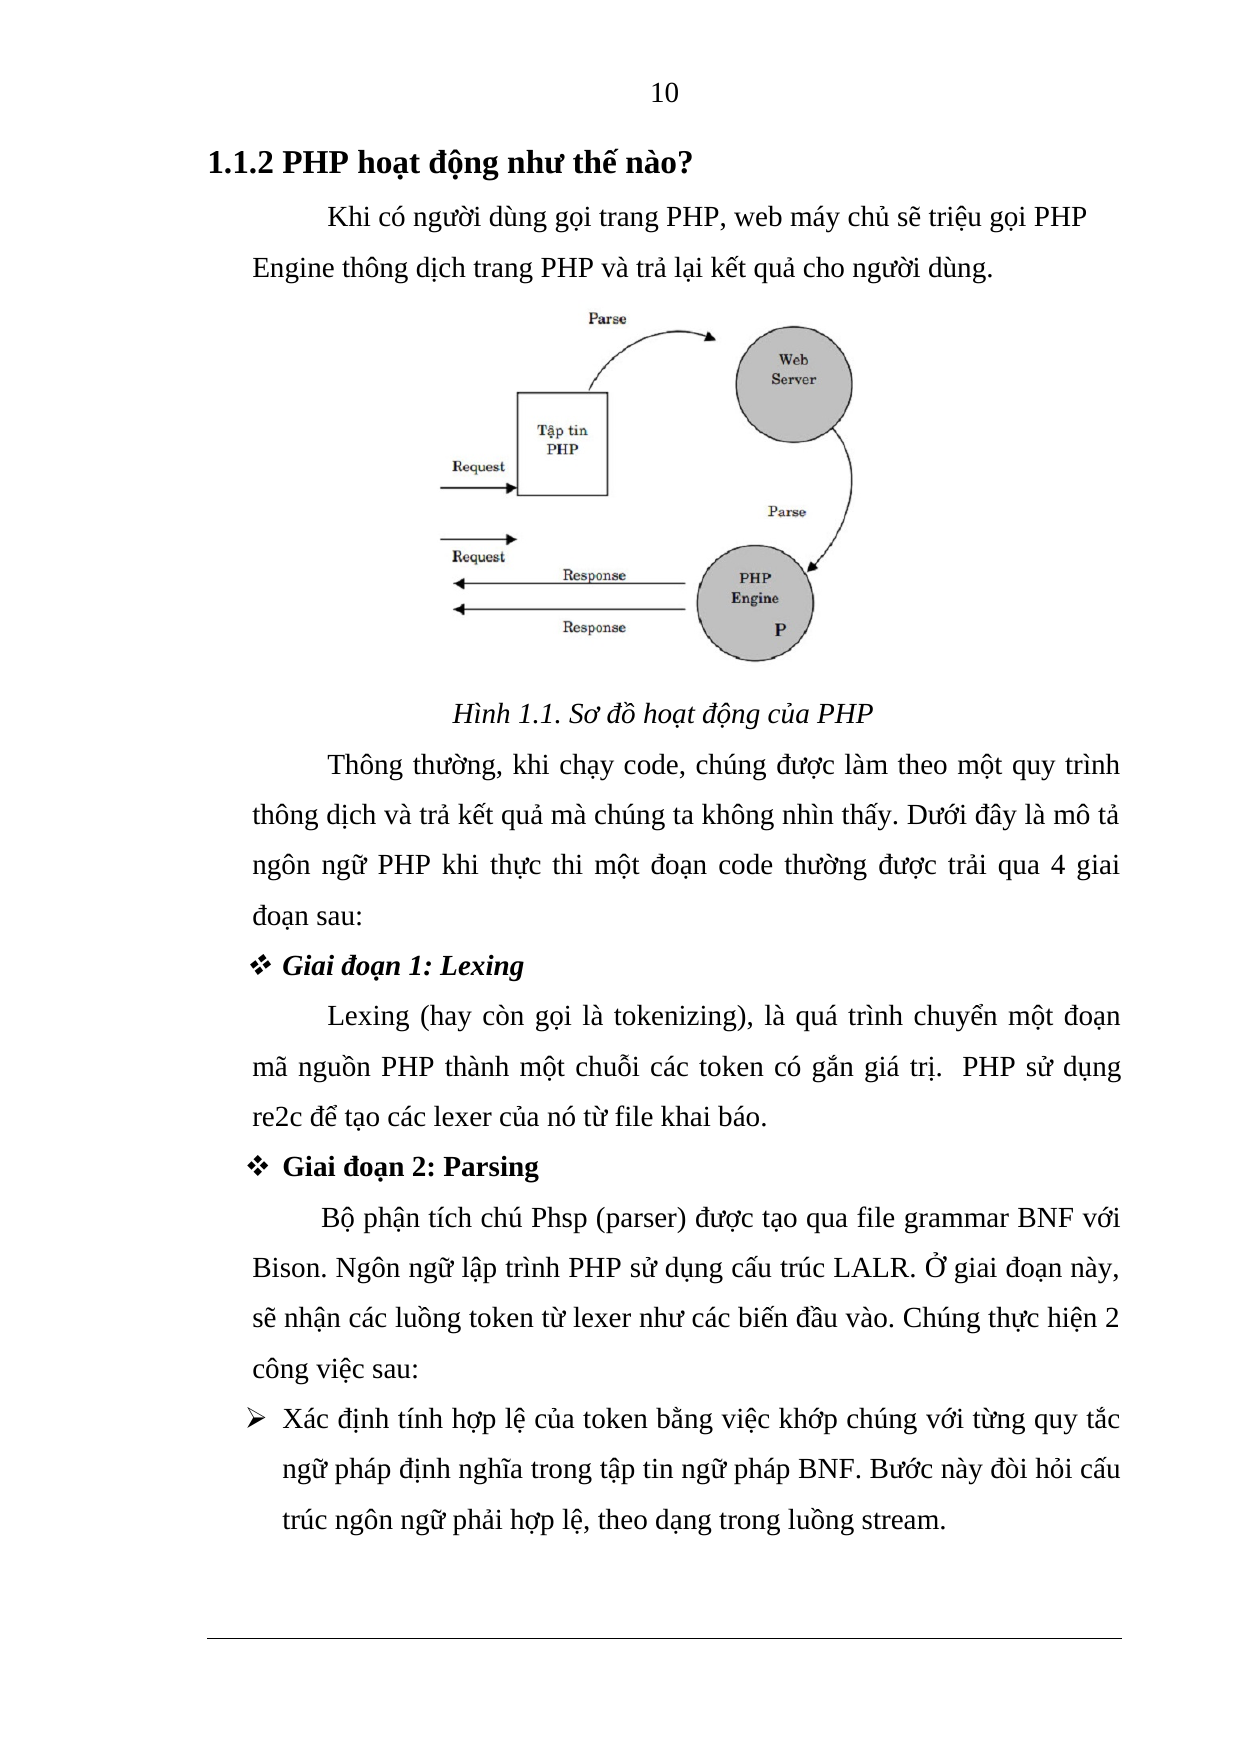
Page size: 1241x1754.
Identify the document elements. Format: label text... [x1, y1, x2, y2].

text Lexing (hay còn gọi là tokenizing), là quá trình chuyển một đoạn mã nguồn PHP thành một chuỗi các token có gắn giá trị. PHP sử dụng re2c để tạo các lexer của nó từ file khai báo. [252, 998, 1122, 1133]
text Khi có người dùng gọi trang PHP, web máy chủ sẽ triệu gọi PHP Engine thông dịch trang PHP và trả lại kết quả cho người dùng. [252, 199, 1122, 283]
subtitle PHP hoạt động như thế nào? [207, 142, 1122, 180]
text Bộ phận tích chú Phsp (parser) được tạo qua file grammar BNF với Bison. Ngôn ngữ lập trình PHP sử dụng cấu trúc LALR. Ở giai đoạn này, sẽ nhận các luồng token từ lexer như các biến đầu vào. Chúng thực hiện 2 công việc sau: [252, 1200, 1122, 1384]
list Giai đoạn 1: Lexing [244, 948, 1122, 982]
text Hình 1.1. Sơ đồ hoạt động của PHP [207, 696, 1122, 730]
picture [424, 300, 905, 680]
list Xác định tính hợp lệ của token bằng việc khớp chúng với từng quy tắc ngữ pháp định nghĩa trong tập tin ngữ pháp BNF. Bước này đòi hỏi cấu trúc ngôn ngữ phải hợp lệ, theo dạng trong luồng stream. [244, 1401, 1122, 1535]
list Giai đoạn 2: Parsing [244, 1149, 1122, 1183]
text Thông thường, khi chạy code, chúng được làm theo một quy trình thông dịch và trả kết quả mà chúng ta không nhìn thấy. Dưới đây là mô tả ngôn ngữ PHP khi thực thi một đoạn code thường được trải qua 4 giai đoạn sau: [252, 747, 1122, 931]
